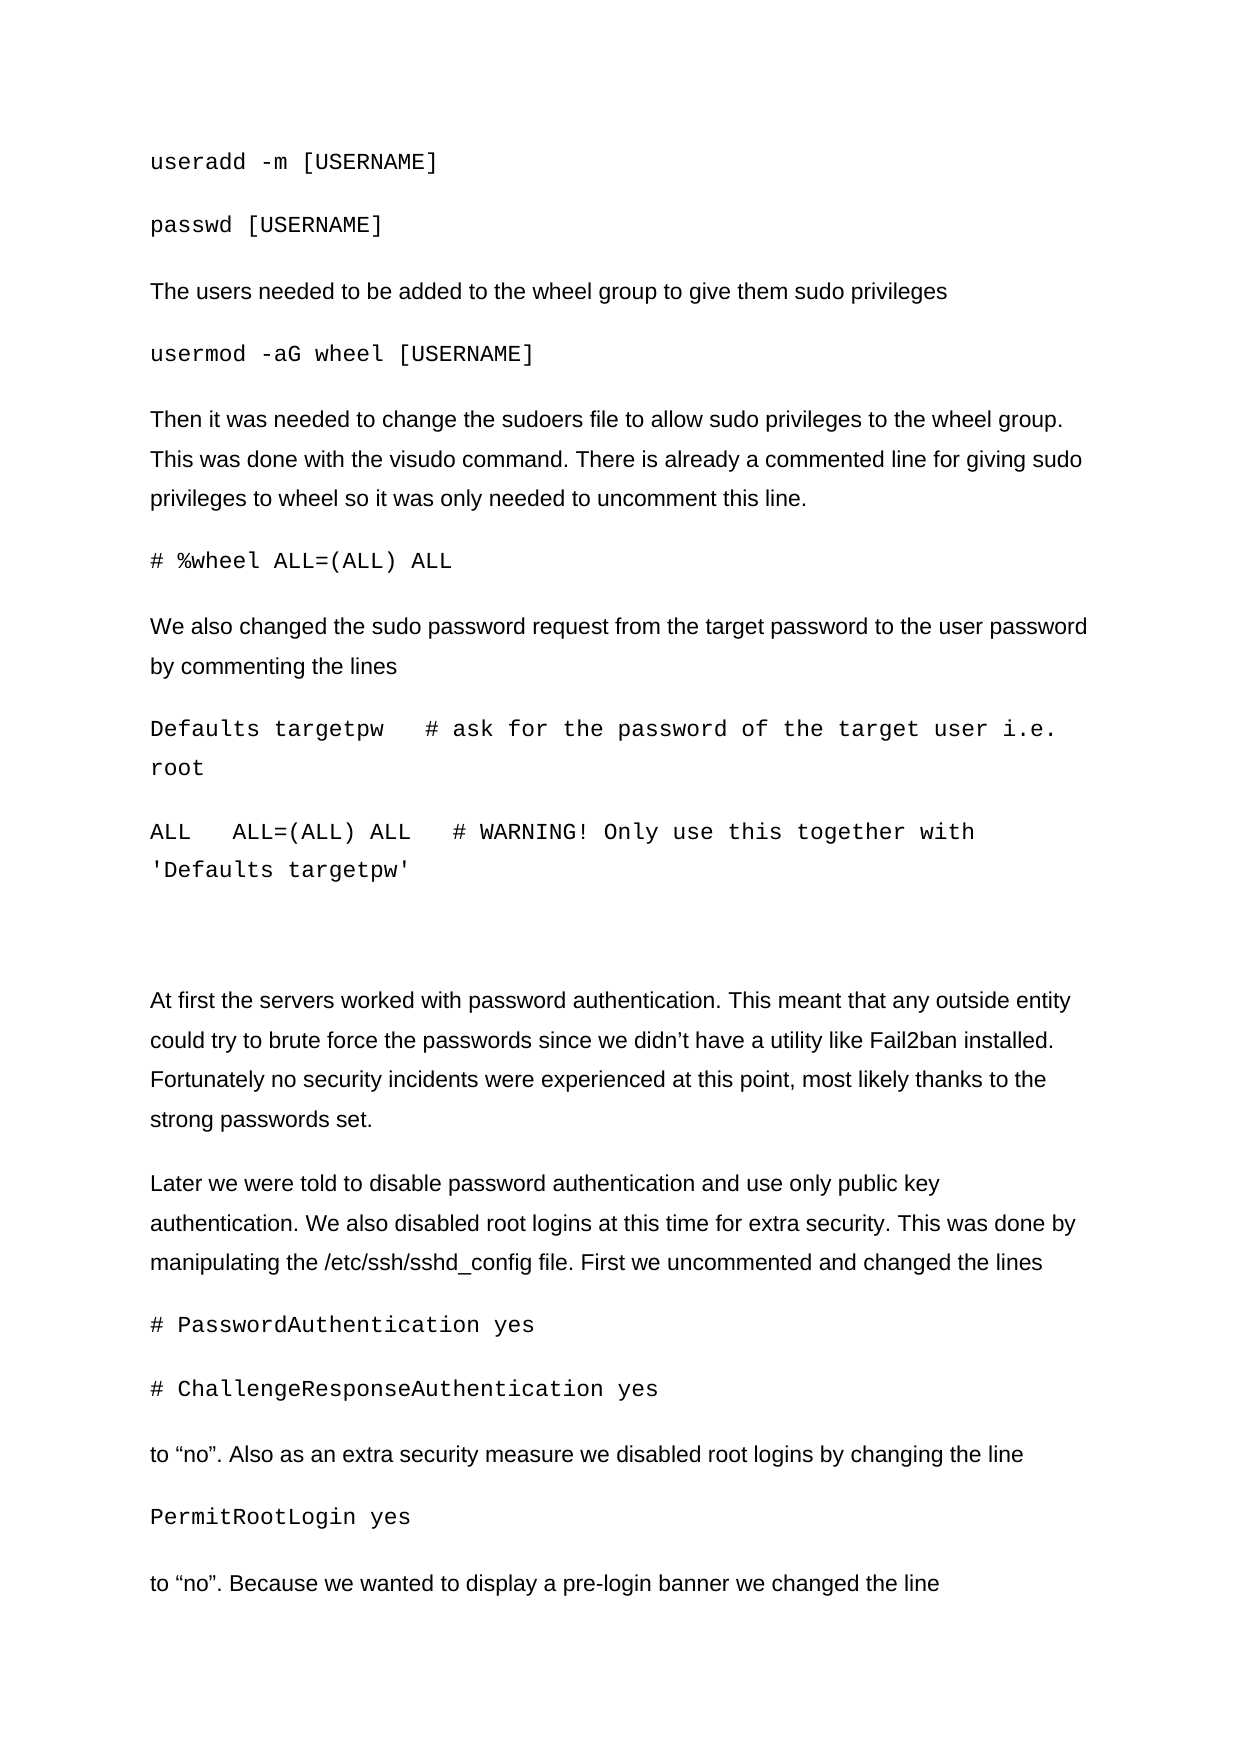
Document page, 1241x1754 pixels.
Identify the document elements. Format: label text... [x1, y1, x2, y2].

text to “no”. Also as an extra security measure we disabled root logins by changing the line [150, 1441, 1090, 1468]
text Later we were told to disable password authentication and use only public key authentication. We also disabled root logins at this time for extra security. This was done by manipulating the /etc/ssh/sshd_config file. First we uncommented and changed the lines [150, 1170, 1090, 1275]
text The users needed to be added to the wheel group to give them sudo privileges [150, 278, 1090, 304]
text passwd [USERNAME] [150, 214, 1090, 240]
text useradd -m [USERNAME] [150, 150, 1090, 176]
text # PasswordAuthentication yes [150, 1313, 1090, 1339]
text # %wheel ALL=(ALL) ALL [150, 549, 1090, 575]
text Then it was needed to change the sudoers file to allow sudo privileges to the wheel group. This was done with the visudo command. There is already a commented line for giving sudo privileges to wheel so it was only needed to uncomment this line. [150, 406, 1090, 511]
text ALL ALL=(ALL) ALL # WARNING! Only use this together with 'Defaults targetpw' [150, 820, 1090, 885]
text # ChallengeResponseAuthentication yes [150, 1377, 1090, 1403]
text At first the servers worked with password authentication. This meant that any outside entity could try to brute force the passwords since we didn’t have a utility like Fail2ban installed. Fortunately no security incidents were experienced at this point, most likely thanks to the strong passwords set. [150, 987, 1090, 1132]
text usermod -aG wheel [USERNAME] [150, 342, 1090, 368]
text We also changed the sudo password request from the target password to the user password by commenting the lines [150, 613, 1090, 679]
text to “no”. Because we wanted to display a pre-login banner we changed the line [150, 1569, 1090, 1596]
text Defaults targetpw # ask for the password of the target user i.e. root [150, 717, 1090, 782]
text PermitRootLogin yes [150, 1506, 1090, 1532]
